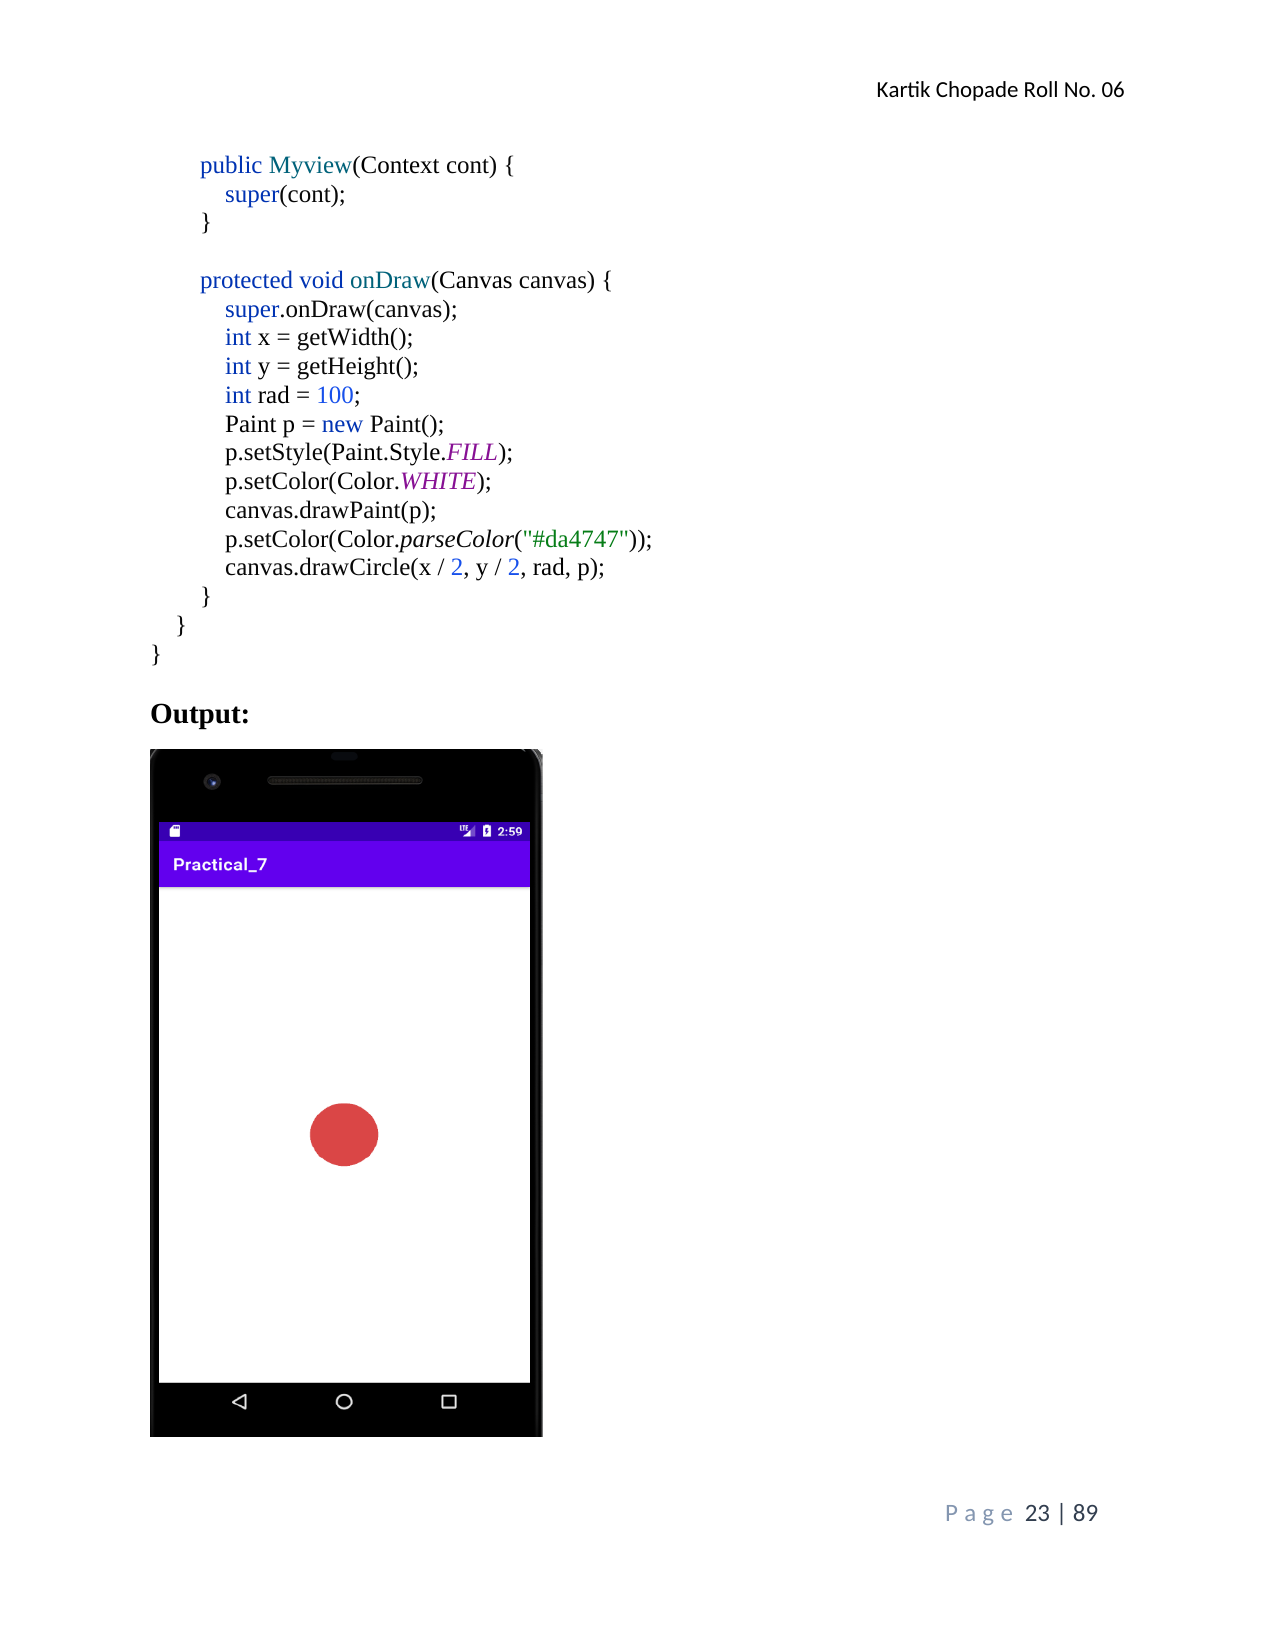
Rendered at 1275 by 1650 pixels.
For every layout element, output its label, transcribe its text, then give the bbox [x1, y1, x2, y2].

picture [150, 749, 543, 1437]
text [150, 150, 1125, 667]
text Output: [150, 696, 1125, 730]
